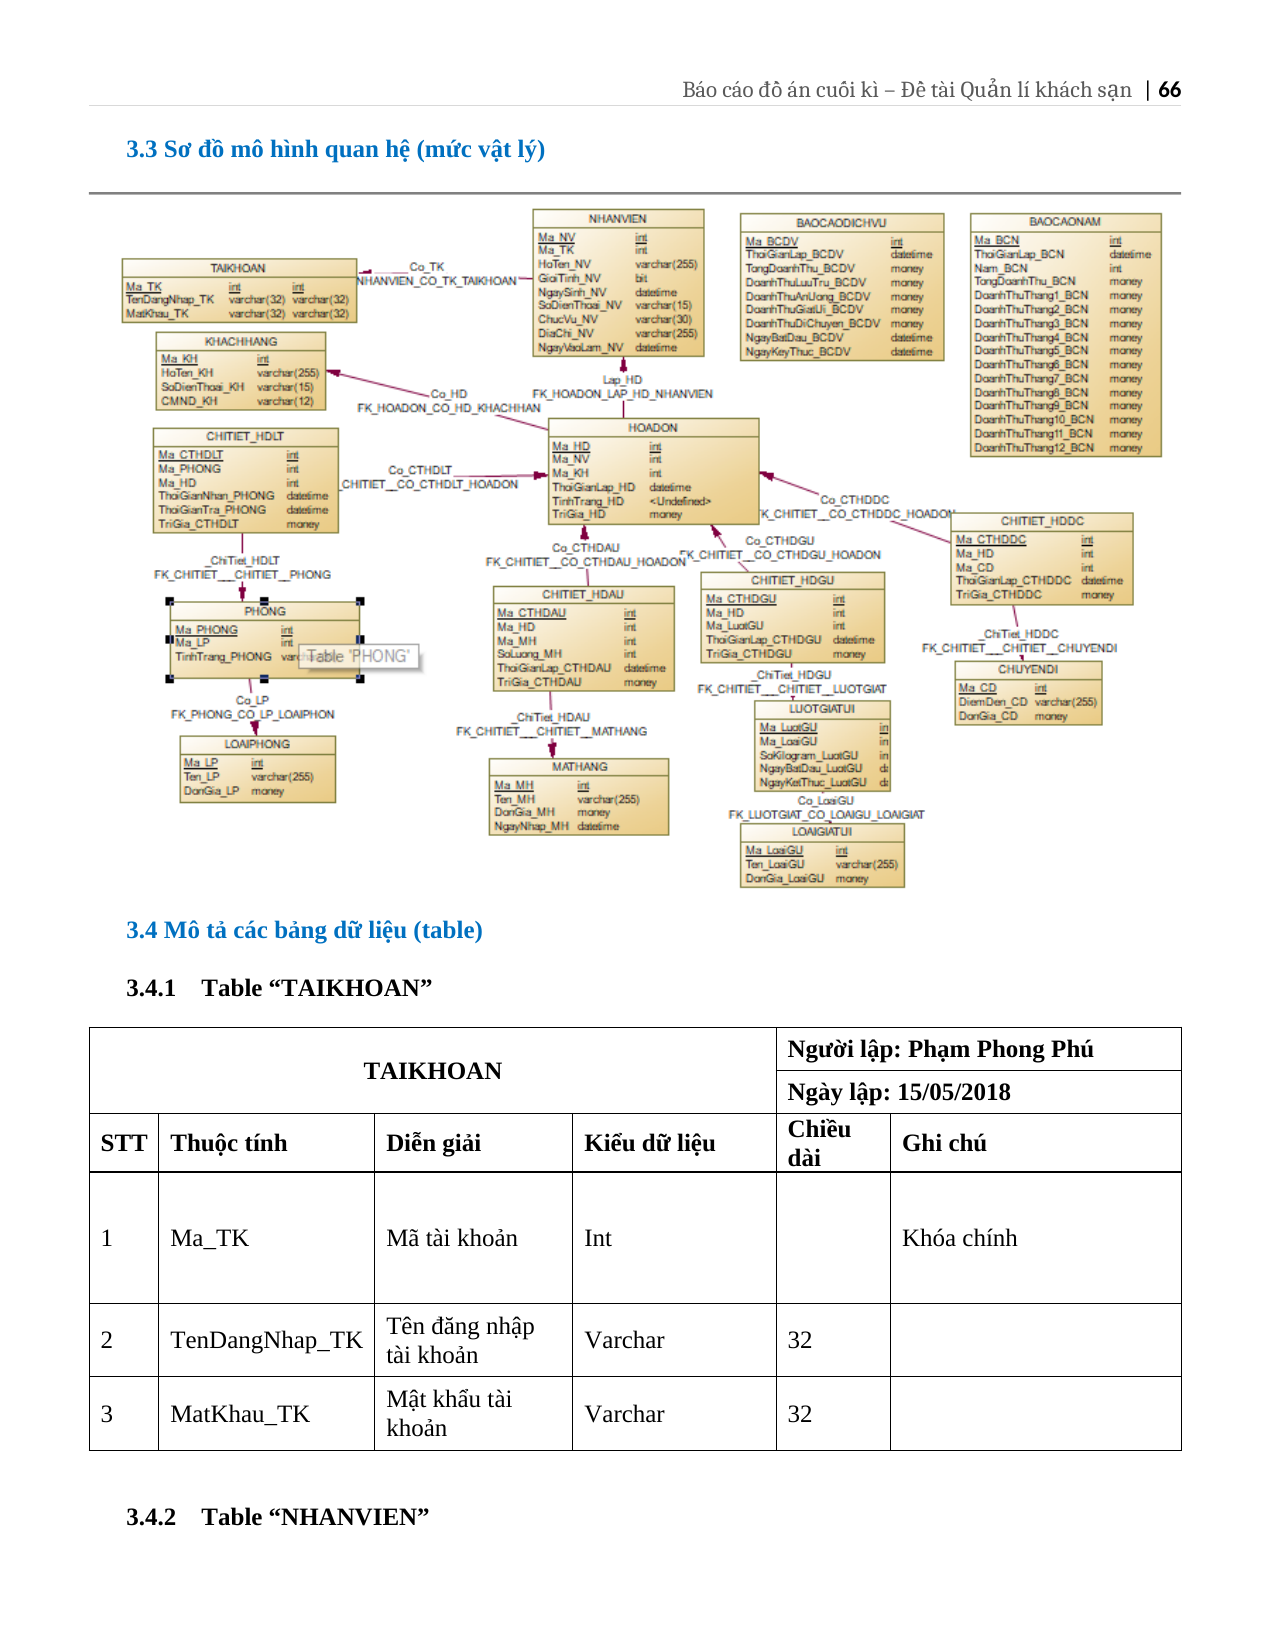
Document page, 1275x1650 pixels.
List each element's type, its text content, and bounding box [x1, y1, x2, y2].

table_cell Ngày lập: 15/05/2018 [777, 1071, 1181, 1113]
table_cell Chiều dài [777, 1114, 890, 1171]
table_cell Mã tài khoản [375, 1173, 572, 1302]
table_cell Ghi chú [891, 1114, 1181, 1171]
table_cell Tên đăng nhập tài khoản [375, 1304, 572, 1376]
subtitle Mô tả các bảng dữ liệu (table) [126, 915, 1181, 943]
table_cell MatKhau_TK [159, 1377, 374, 1449]
subtitle Sơ đồ mô hình quan hệ (mức vật lý) [126, 134, 1181, 163]
table_header TAIKHOAN [90, 1028, 776, 1113]
table_cell 32 [777, 1377, 890, 1449]
table_cell Varchar [573, 1377, 776, 1449]
table_cell Mật khẩu tài khoản [375, 1377, 572, 1449]
list Table “TAIKHOAN” [126, 973, 1181, 1002]
table_cell Thuộc tính [159, 1114, 374, 1171]
table_cell Kiểu dữ liệu [573, 1114, 776, 1171]
table_cell Int [573, 1173, 776, 1302]
table_cell 32 [777, 1304, 890, 1376]
table_cell Diễn giải [375, 1114, 572, 1171]
table_cell STT [90, 1114, 158, 1171]
table_cell 2 [90, 1304, 158, 1376]
picture [88, 192, 1182, 891]
table_cell Ma_TK [159, 1173, 374, 1302]
table_cell Khóa chính [891, 1173, 1181, 1302]
table_header Người lập: Phạm Phong Phú [777, 1028, 1181, 1070]
list Table “NHANVIEN” [126, 1502, 1181, 1530]
table_cell [891, 1304, 1181, 1376]
table_cell [777, 1173, 890, 1302]
table_cell Varchar [573, 1304, 776, 1376]
table_cell 3 [90, 1377, 158, 1449]
table_cell TenDangNhap_TK [159, 1304, 374, 1376]
table_cell 1 [90, 1173, 158, 1302]
table_cell [891, 1377, 1181, 1449]
